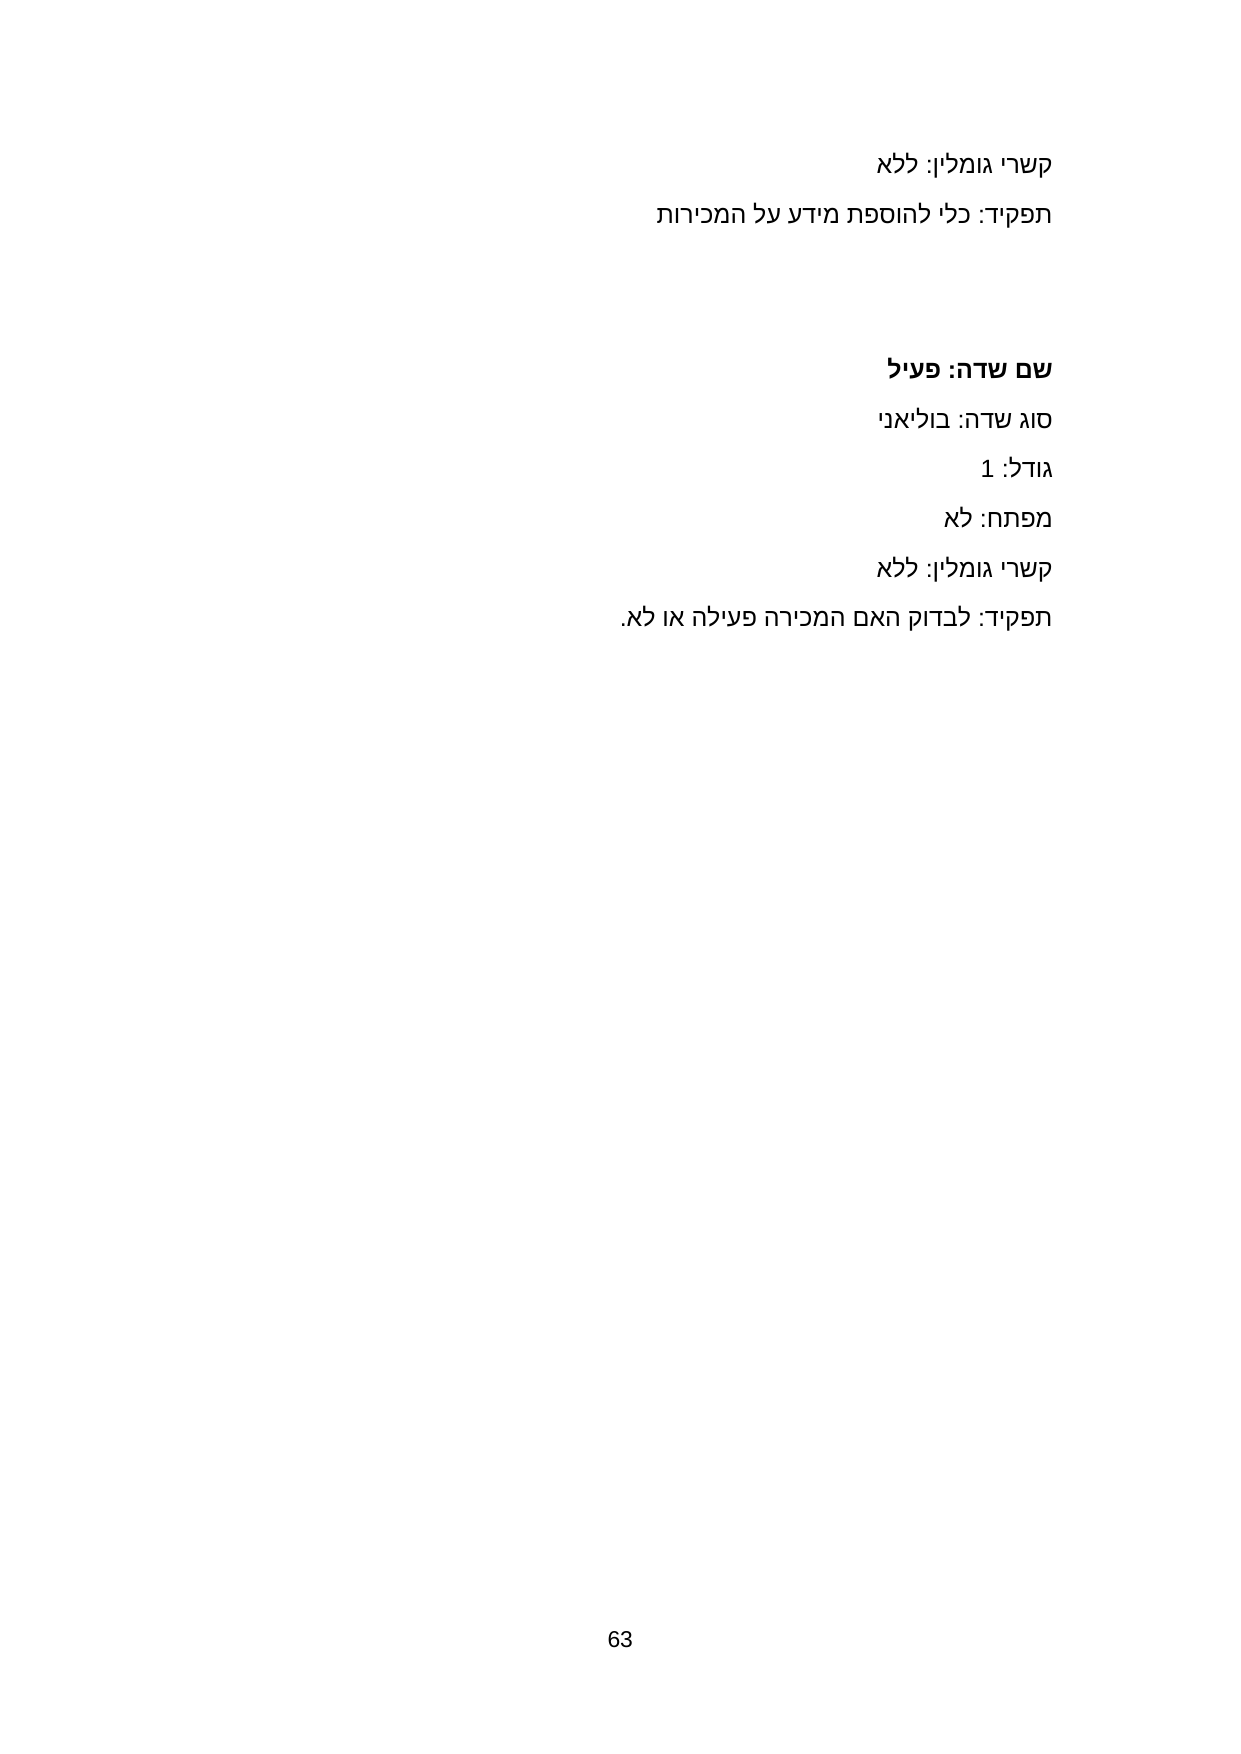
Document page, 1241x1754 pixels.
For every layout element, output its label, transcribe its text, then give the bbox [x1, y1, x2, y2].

text גודל: 1 [187, 454, 1053, 483]
text מפתח: לא [187, 504, 1053, 533]
text סוג שדה: בוליאני [187, 405, 1053, 433]
text קשרי גומלין: ללא [187, 553, 1053, 582]
text קשרי גומלין: ללא [187, 150, 1053, 179]
text שם שדה: פעיל [187, 355, 1053, 384]
text תפקיד: לבדוק האם המכירה פעילה או לא. [187, 603, 1053, 632]
text תפקיד: כלי להוספת מידע על המכירות [187, 199, 1053, 228]
